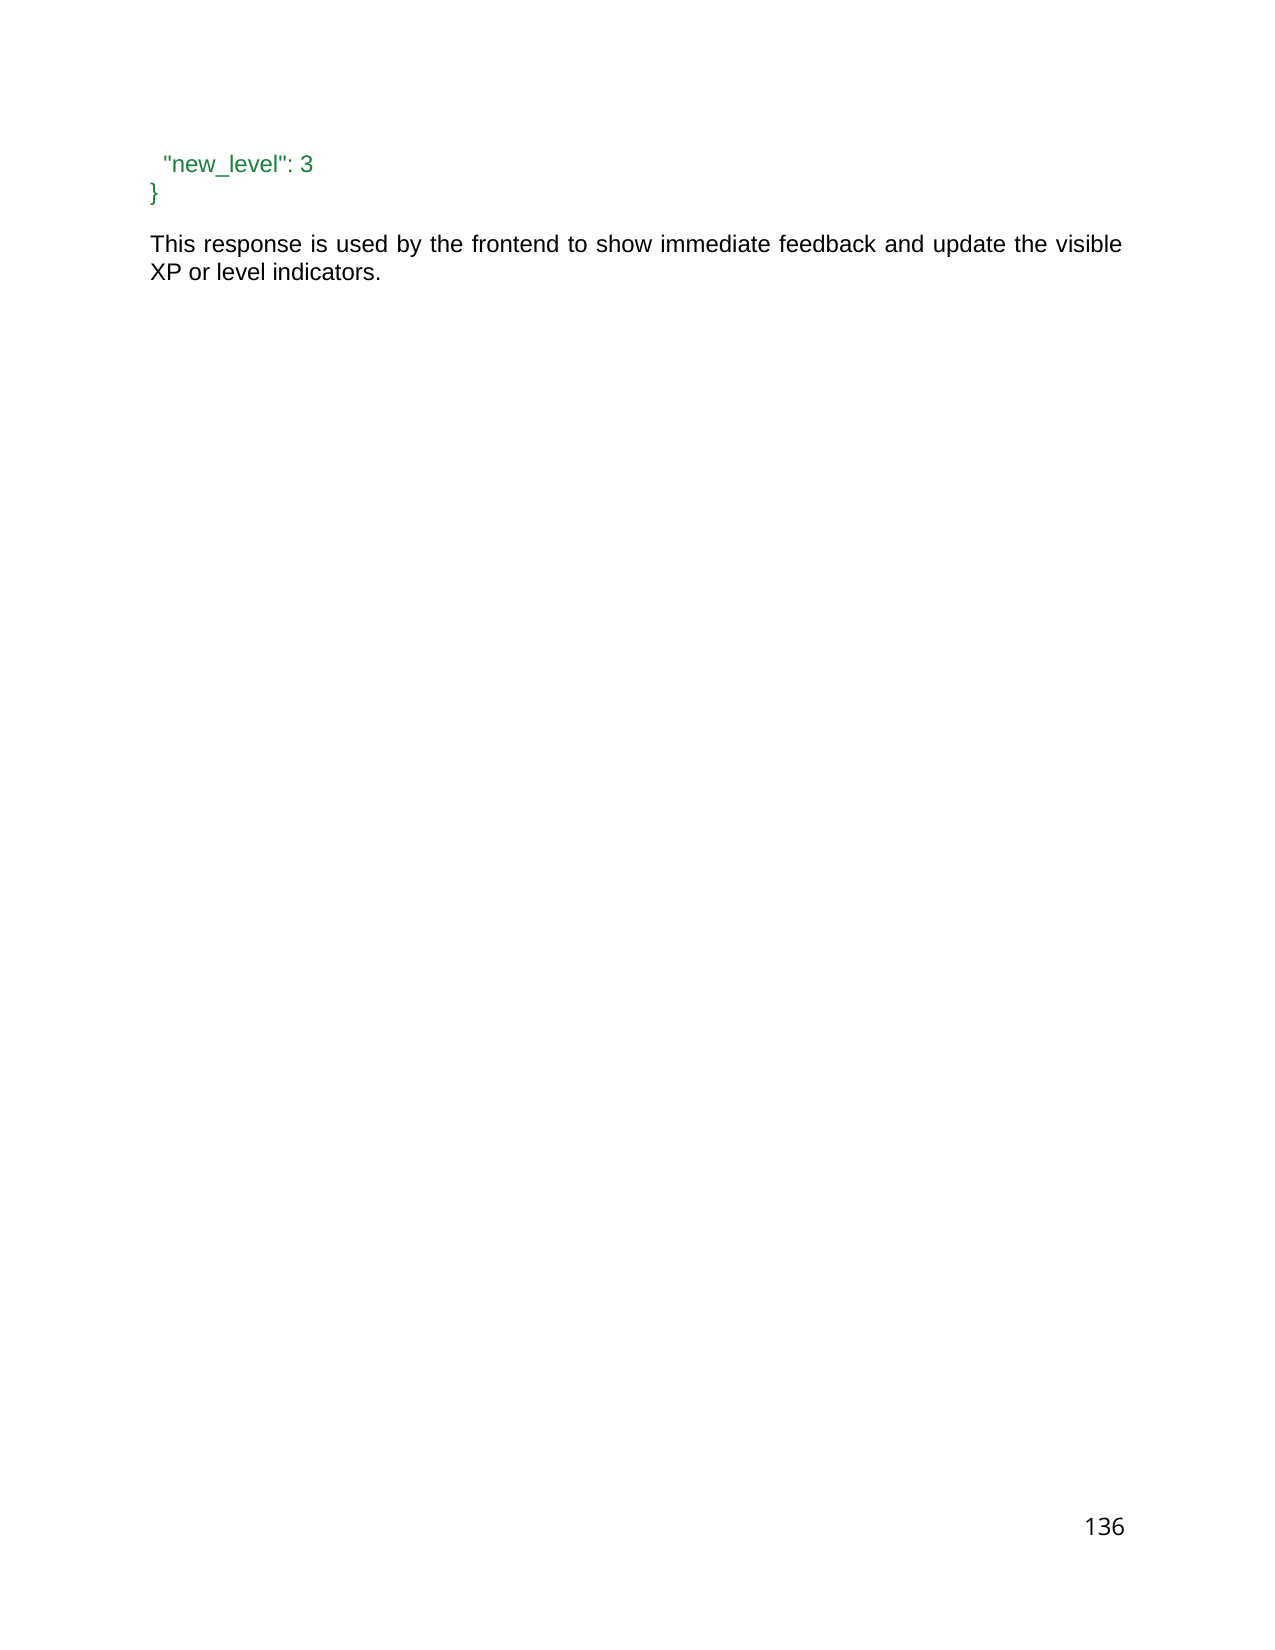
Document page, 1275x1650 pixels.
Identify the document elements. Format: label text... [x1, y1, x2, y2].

text "new_level": 3 [150, 150, 1125, 178]
text This response is used by the frontend to show immediate feedback and update the visible XP or level indicators. [150, 230, 1125, 285]
text } [150, 178, 1125, 205]
